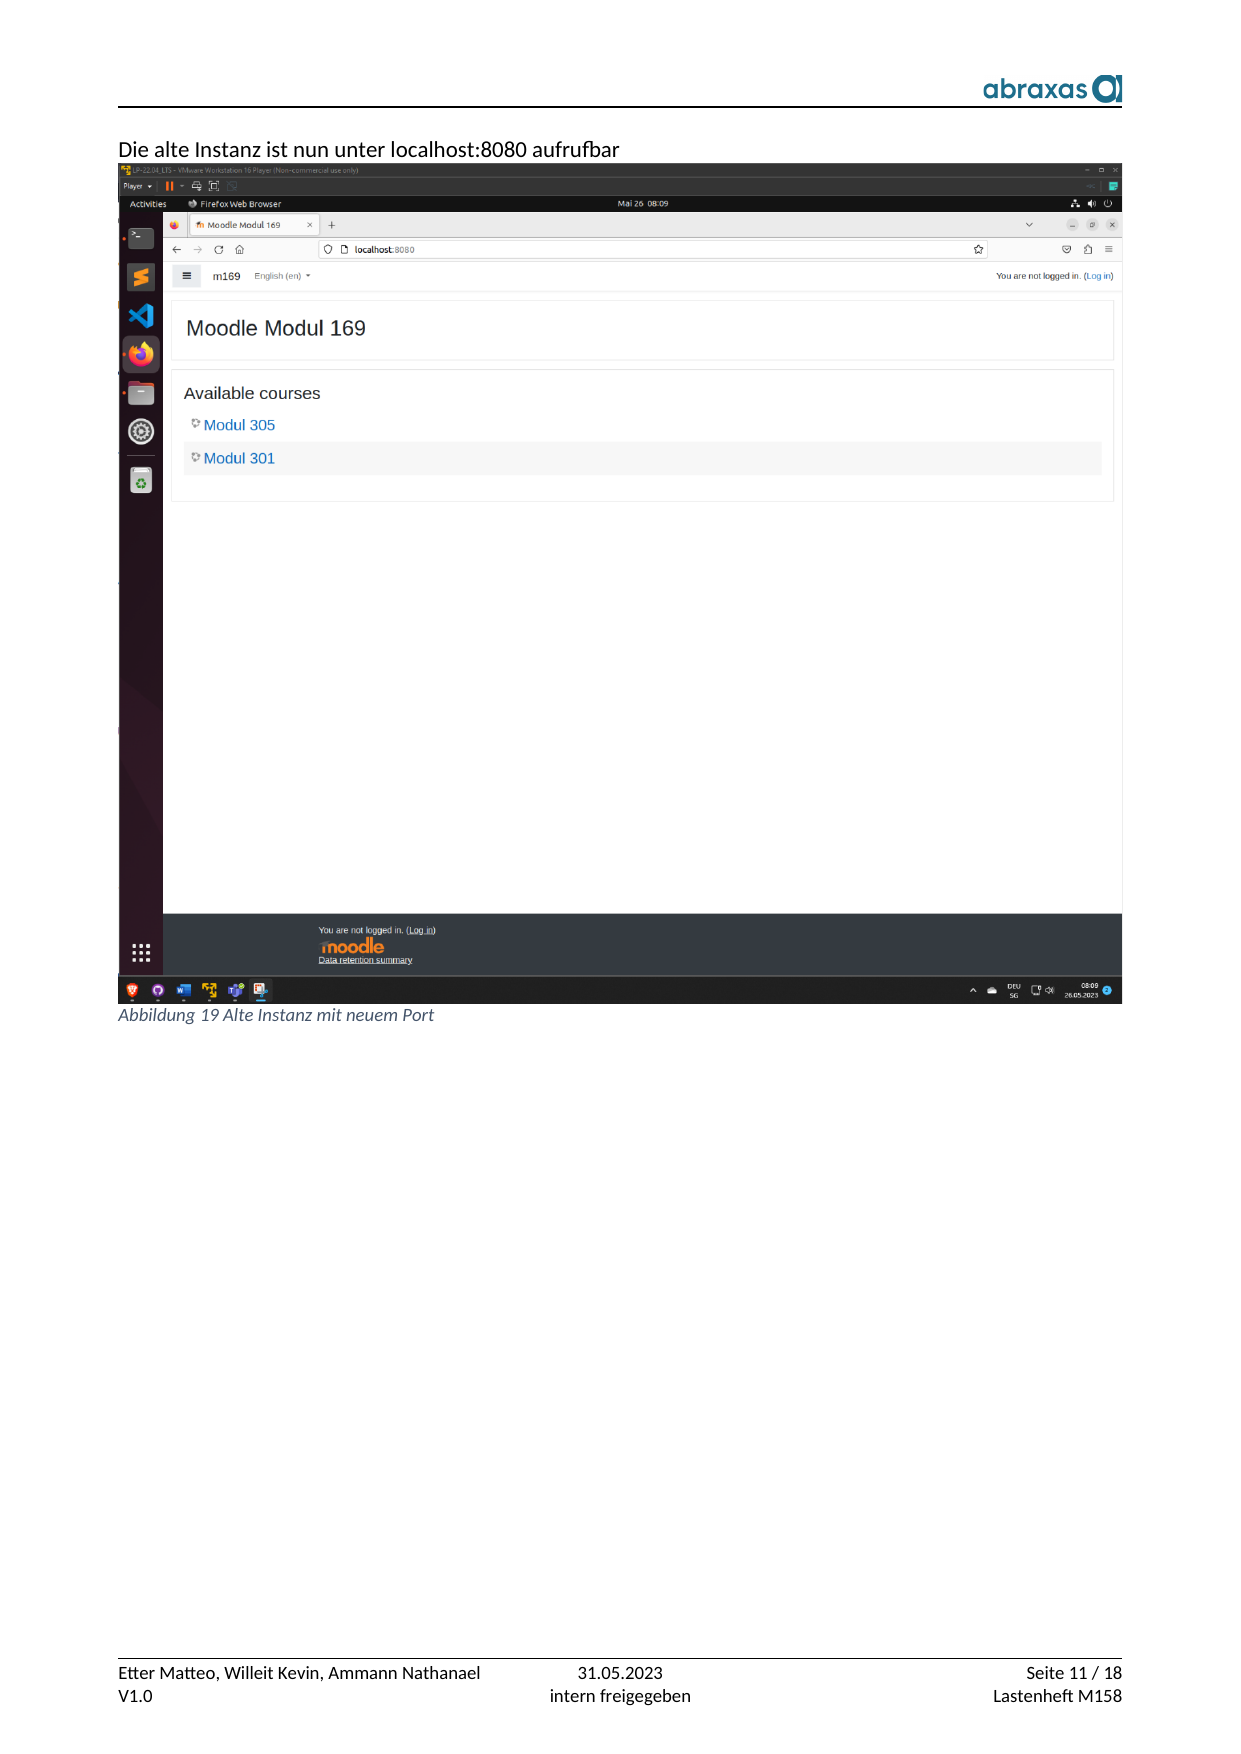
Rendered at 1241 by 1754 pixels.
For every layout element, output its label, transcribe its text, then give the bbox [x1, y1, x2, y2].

picture [118, 163, 1123, 1004]
text Die alte Instanz ist nun unter localhost:8080 aufrufbar [118, 136, 1122, 163]
picture [983, 75, 1123, 103]
